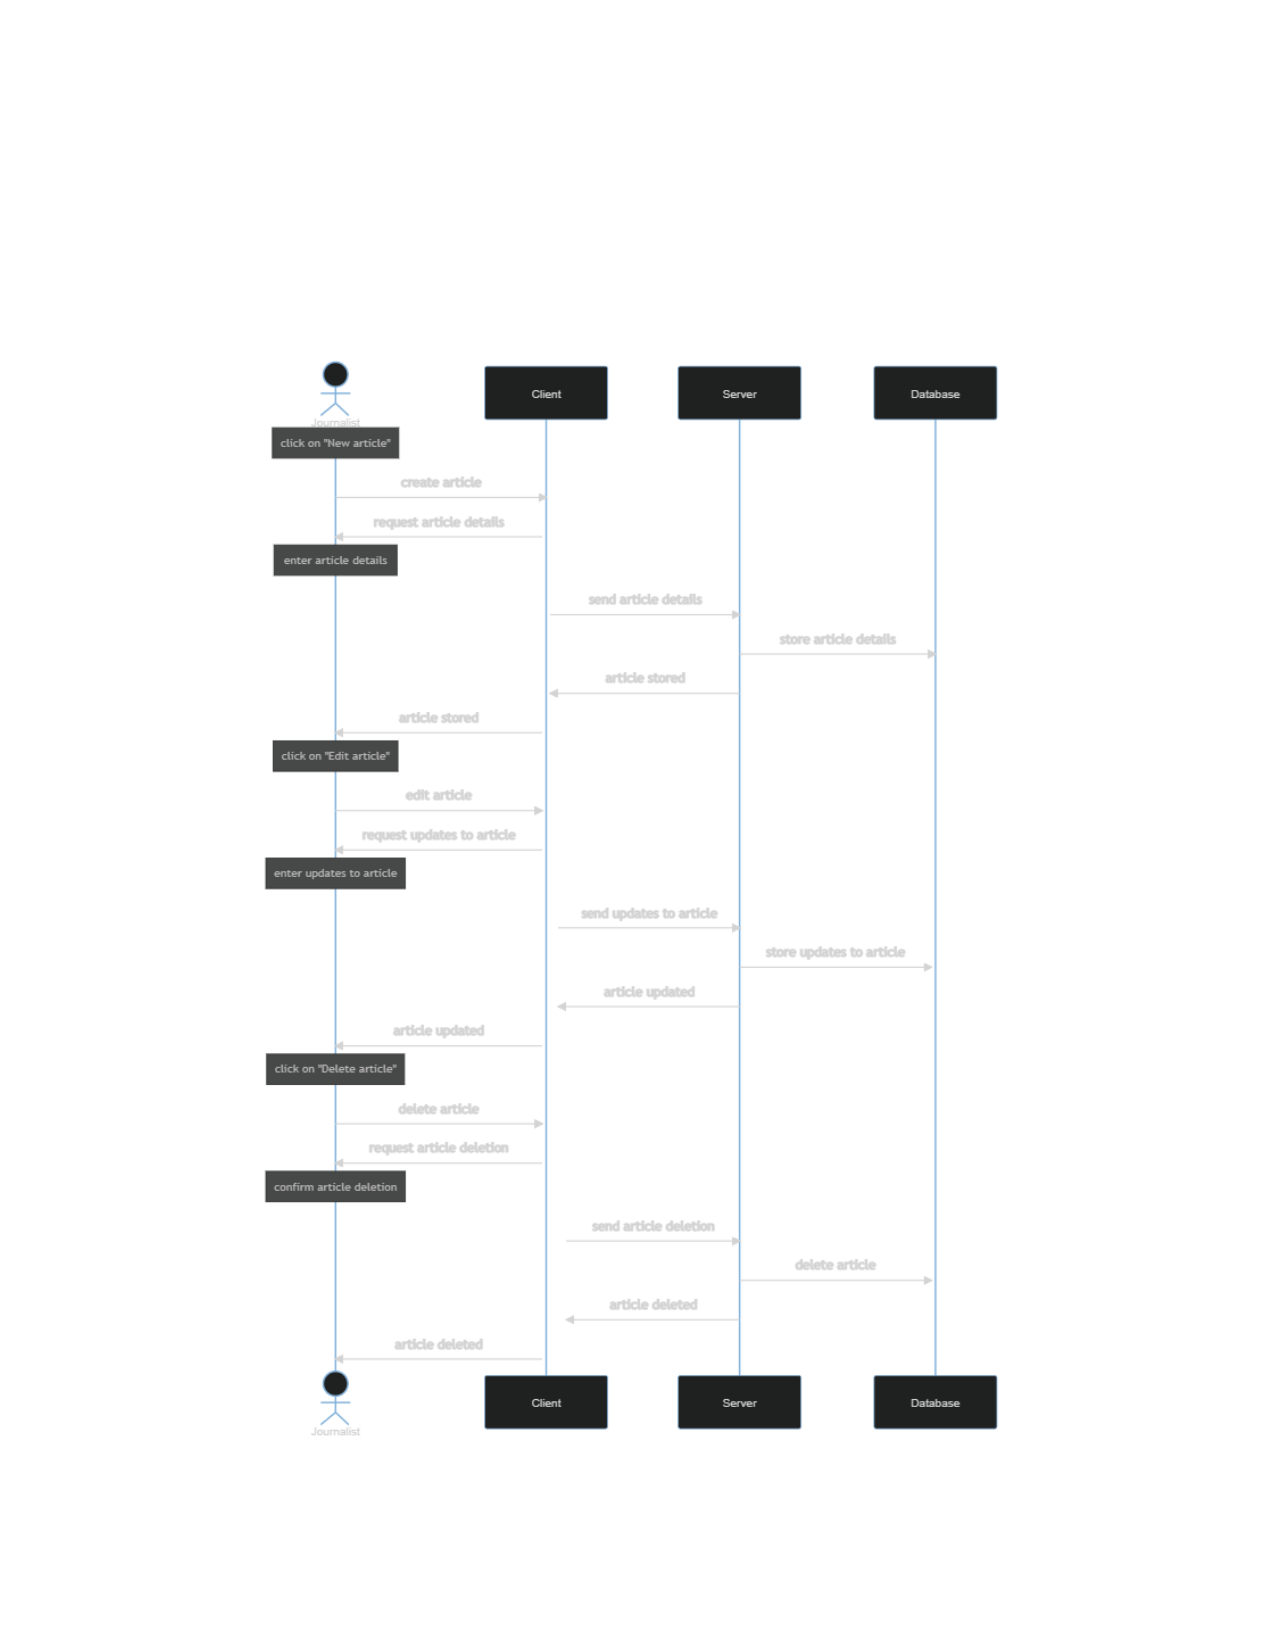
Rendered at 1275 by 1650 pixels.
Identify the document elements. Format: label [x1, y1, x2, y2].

picture [225, 150, 1038, 1501]
